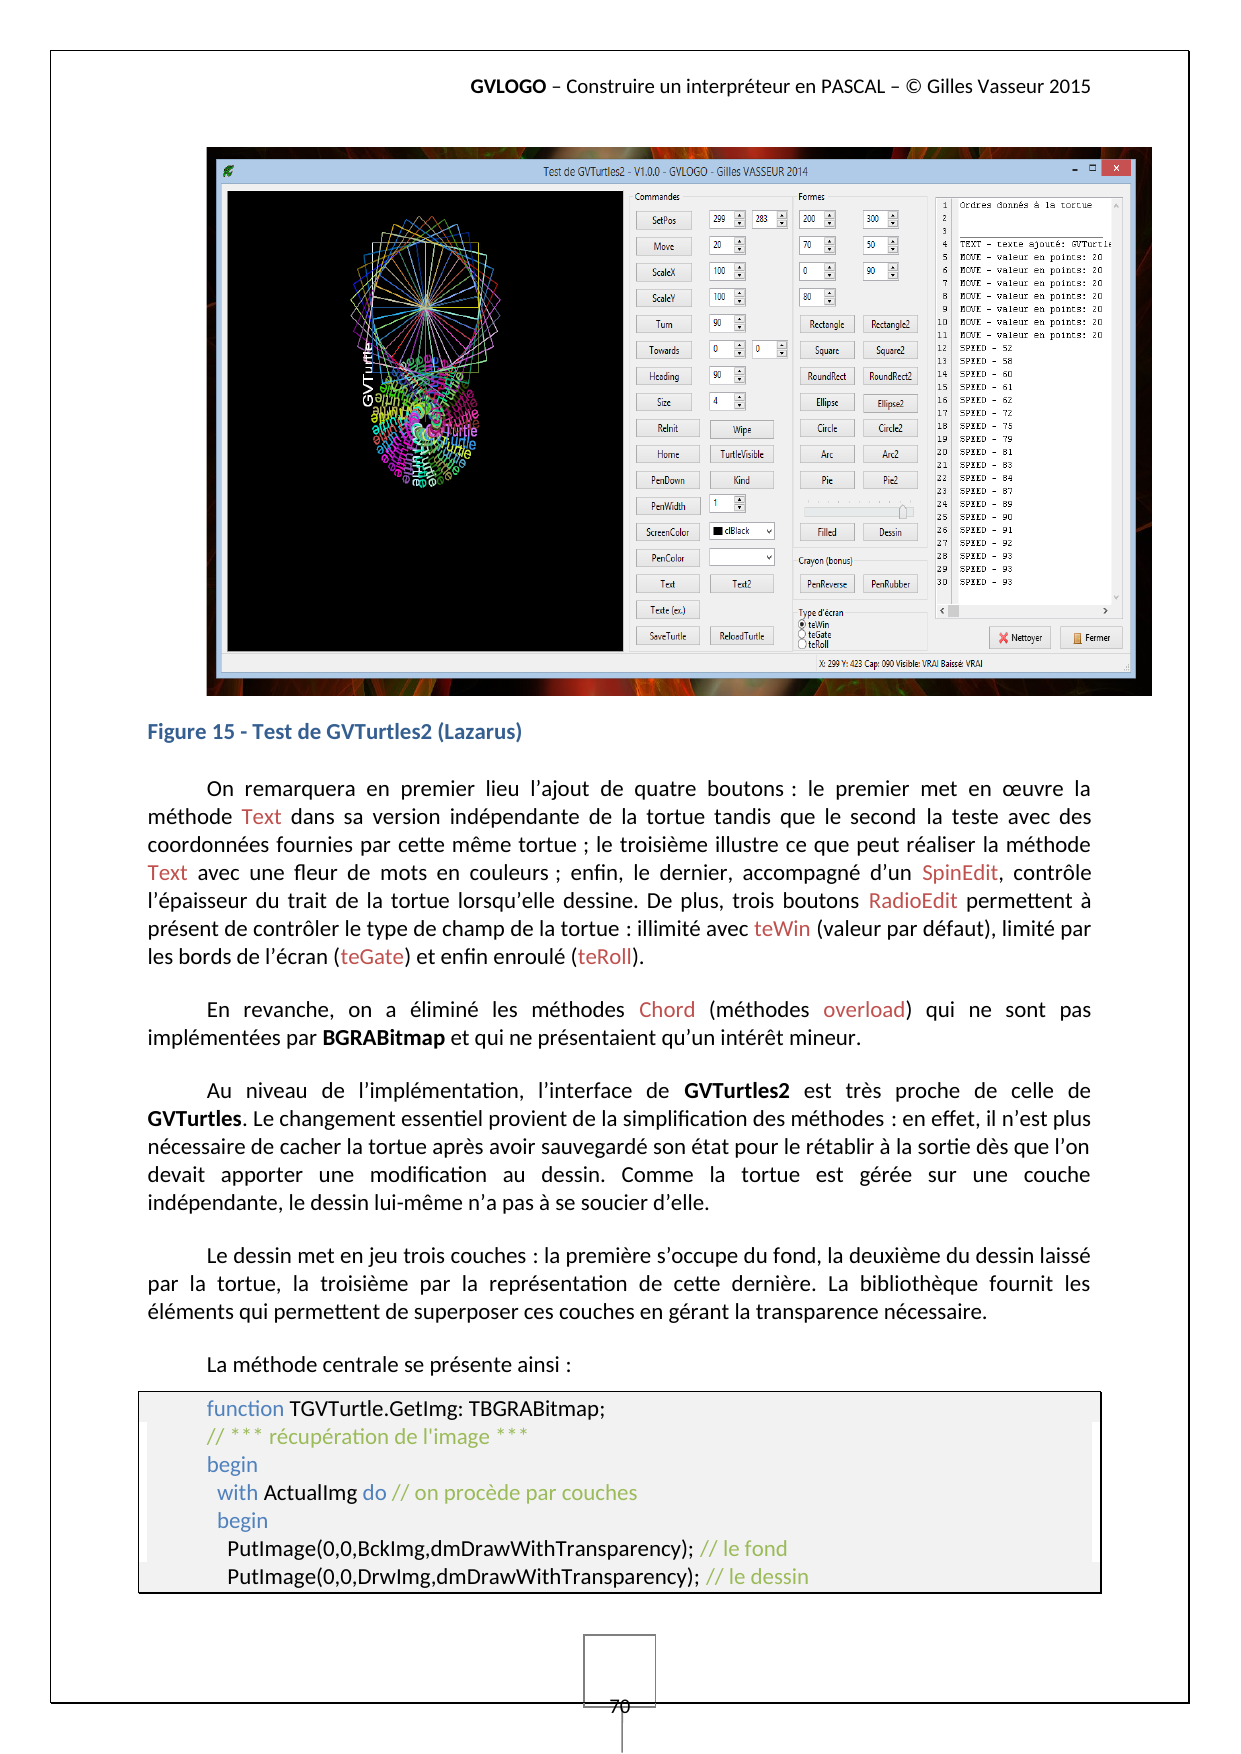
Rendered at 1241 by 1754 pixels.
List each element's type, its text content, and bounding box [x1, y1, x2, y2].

text function TGVTurtle.GetImg: TBGRABitmap; [139, 1392, 1100, 1422]
text begin [147, 1506, 1092, 1534]
text La méthode centrale se présente ainsi : [147, 1350, 1092, 1378]
text Le dessin met en jeu trois couches : la première s’occupe du fond, la deuxième du dessin laissé par la tortue, la troisième par la représentation de cette dernière. La bibliothèque fournit les éléments qui permettent de superposer ces couches en gérant la transparence nécessaire. [147, 1241, 1092, 1325]
text // *** récupération de l'image *** [147, 1422, 1092, 1450]
text PutImage(0,0,DrwImg,dmDrawWithTransparency); // le dessin [139, 1559, 1100, 1592]
text On remarquera en premier lieu l’ajout de quatre boutons : le premier met en œuvre la méthode Text dans sa version indépendante de la tortue tandis que le second la teste avec des coordonnées fournies par cette même tortue ; le troisième illustre ce que peut réaliser la méthode Text avec une fleur de mots en couleurs ; enfin, le dernier, accompagné d’un SpinEdit, contrôle l’épaisseur du trait de la tortue lorsqu’elle dessine. De plus, trois boutons RadioEdit permettent à présent de contrôler le type de champ de la tortue : illimité avec teWin (valeur par défaut), limité par les bords de l’écran (teGate) et enfin enroulé (teRoll). [147, 774, 1092, 970]
text En revanche, on a éliminé les méthodes Chord (méthodes overload) qui ne sont pas implémentées par BGRABitmap et qui ne présentaient qu’un intérêt mineur. [147, 995, 1092, 1051]
text with ActualImg do // on procède par couches [147, 1478, 1092, 1506]
text Au niveau de l’implémentation, l’interface de GVTurtles2 est très proche de celle de GVTurtles. Le changement essentiel provient de la simplification des méthodes : en effet, il n’est plus nécessaire de cacher la tortue après avoir sauvegardé son état pour le rétablir à la sortie dès que l’on devait apporter une modification au dessin. Comme la tortue est gérée sur une couche indépendante, le dessin lui-même n’a pas à se soucier d’elle. [147, 1076, 1092, 1216]
picture [206, 147, 1152, 696]
text begin [147, 1450, 1092, 1478]
text Figure 15 - Test de GVTurtles2 (Lazarus) [147, 717, 1092, 745]
text PutImage(0,0,BckImg,dmDrawWithTransparency); // le fond [147, 1534, 1092, 1559]
